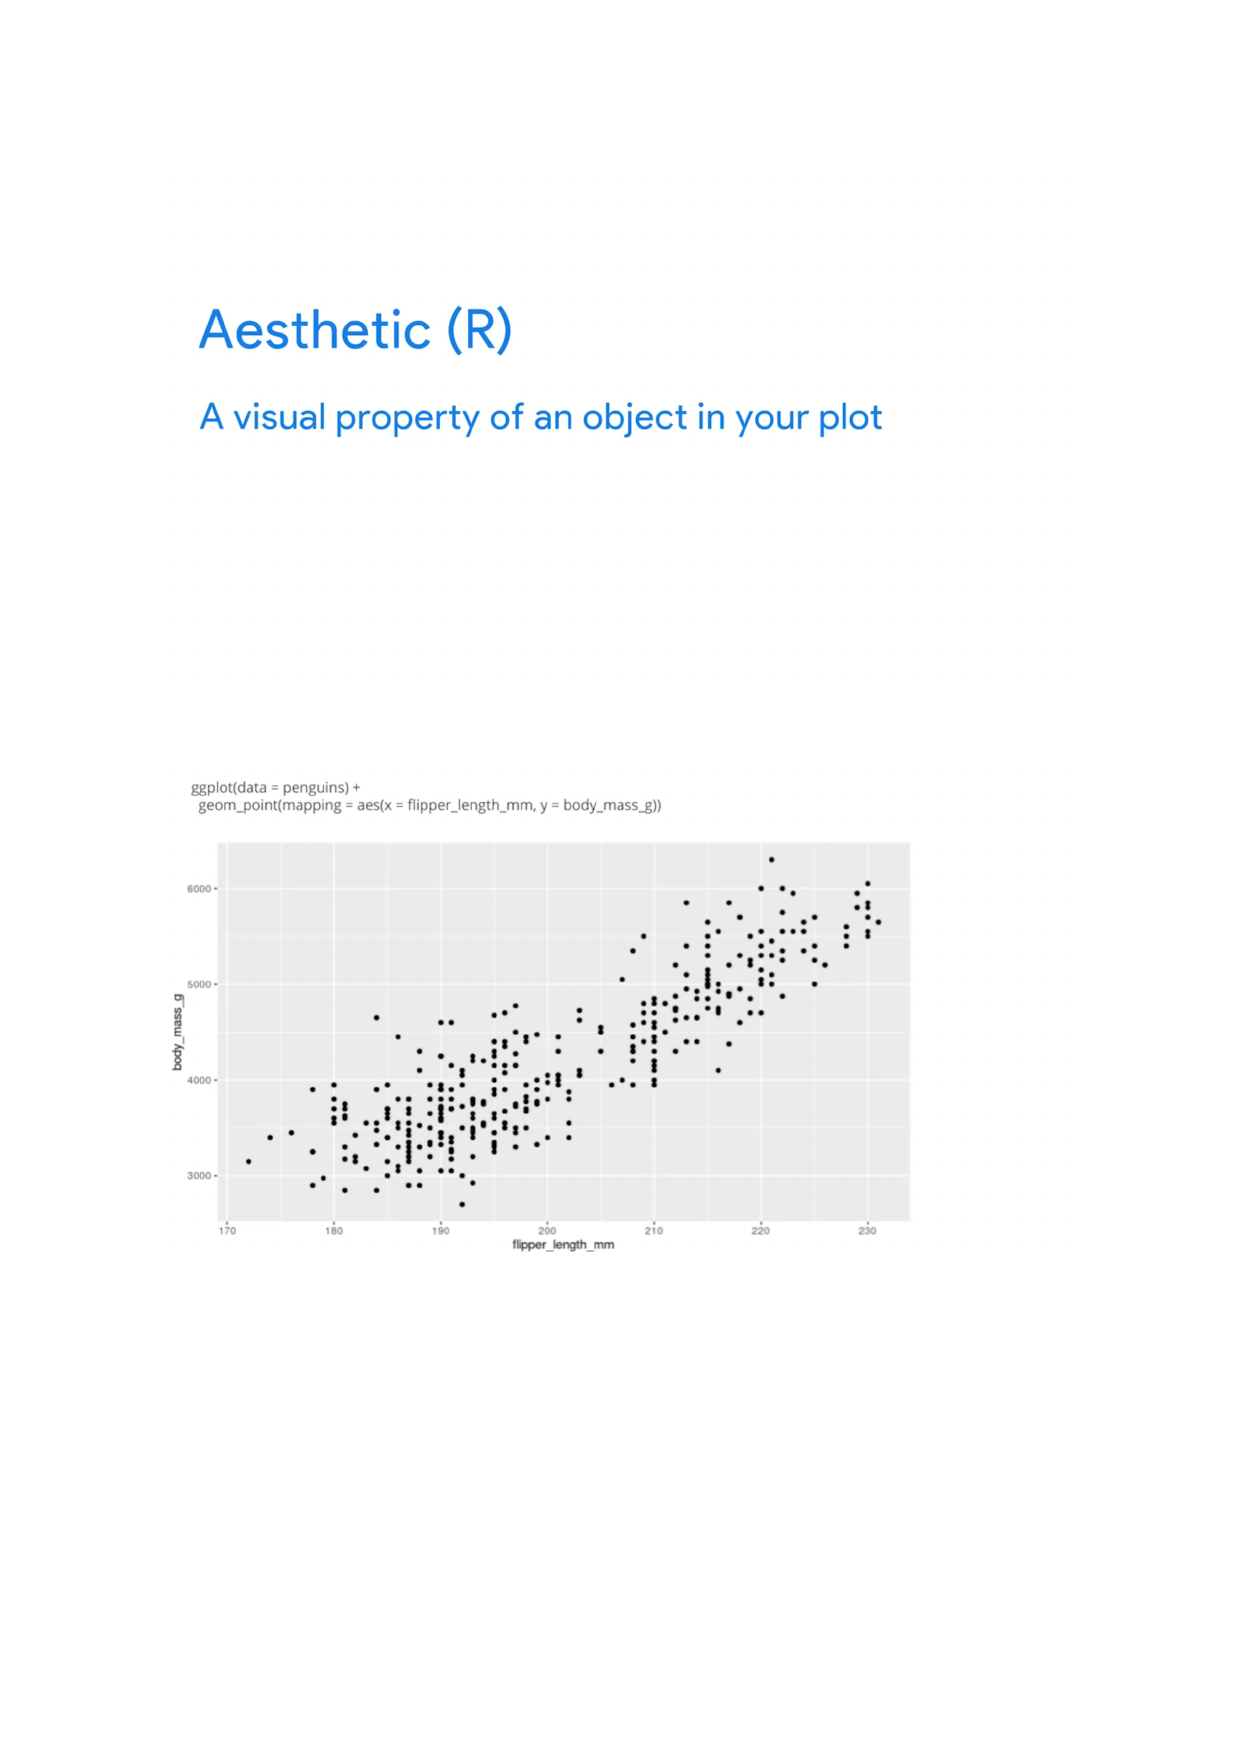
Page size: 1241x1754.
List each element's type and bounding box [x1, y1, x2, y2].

picture [150, 743, 1091, 1273]
picture [150, 150, 1091, 680]
